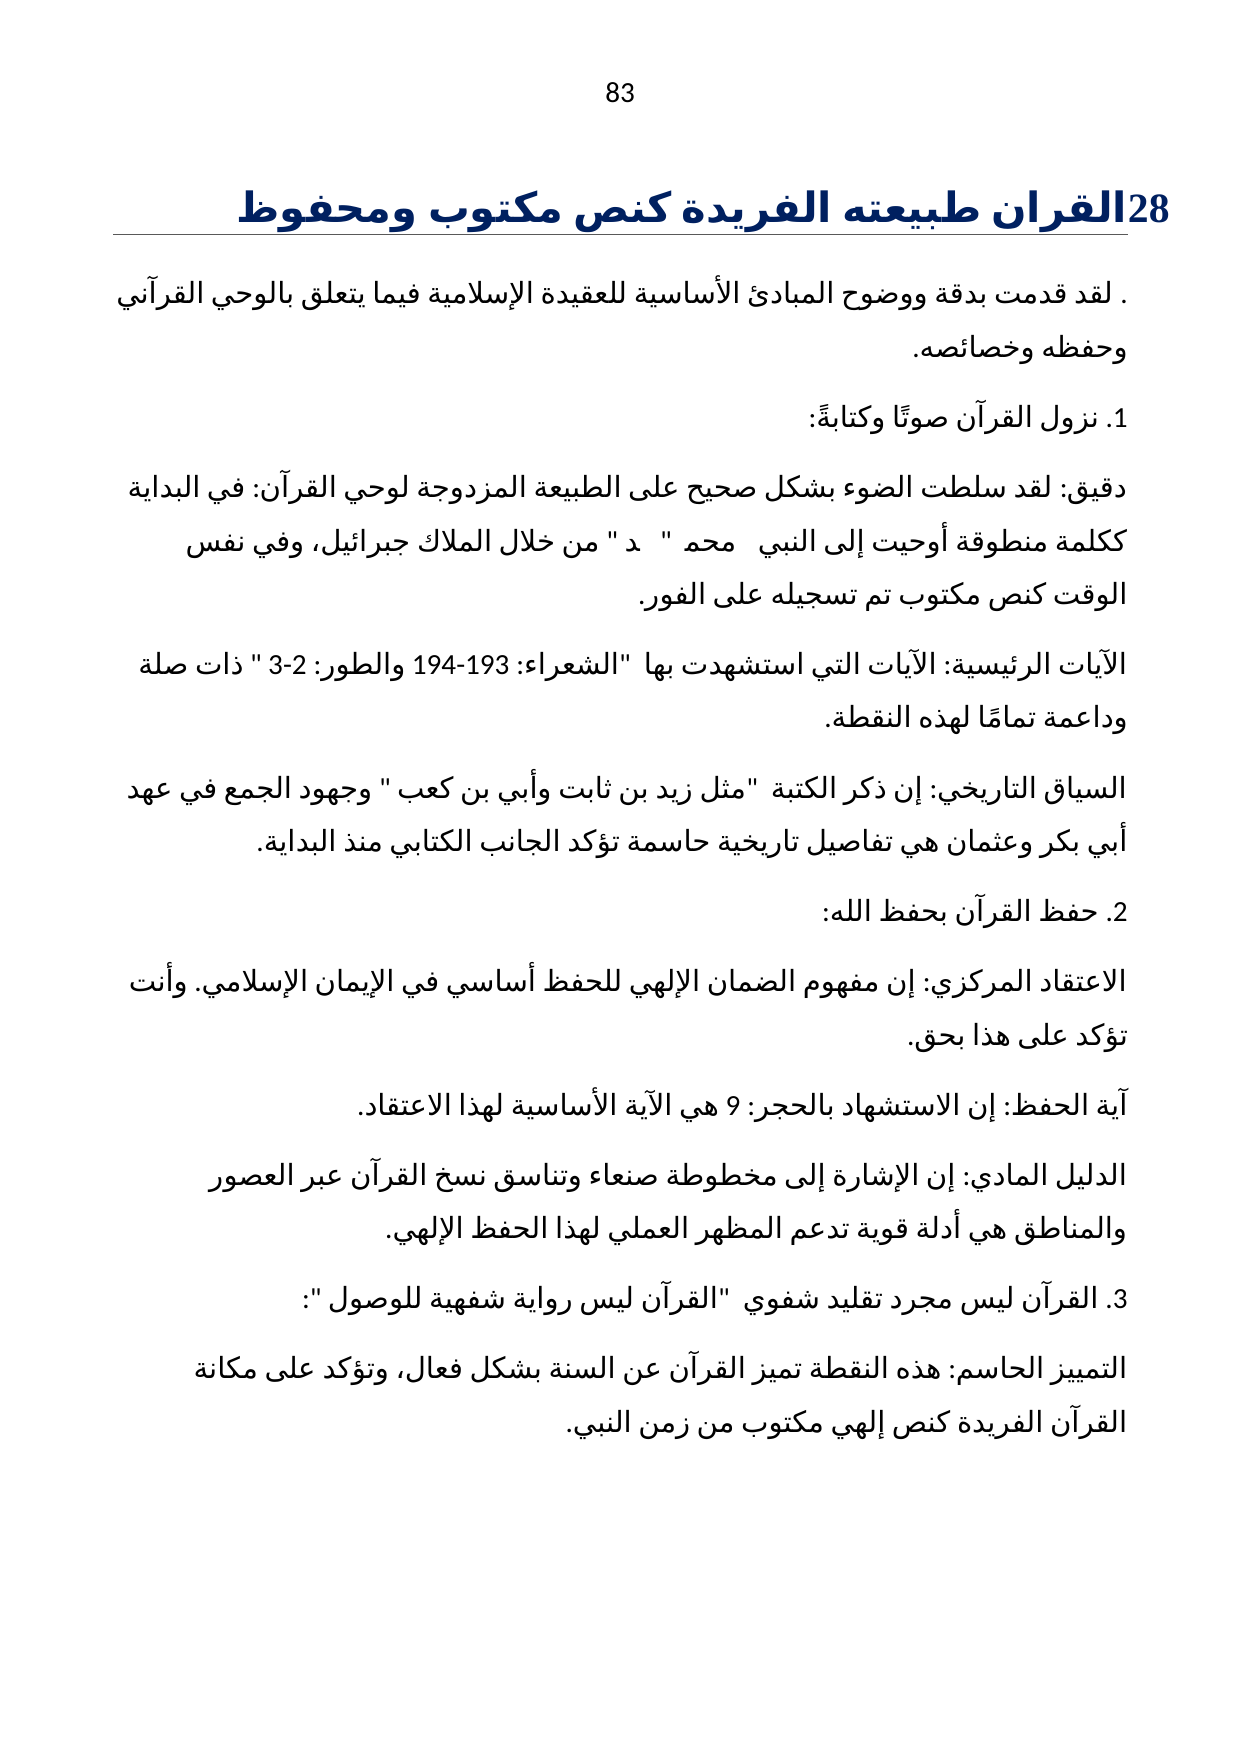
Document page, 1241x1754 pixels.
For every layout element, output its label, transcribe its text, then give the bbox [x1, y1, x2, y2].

text الآيات الرئيسية: الآيات التي استشهدت بها "الشعراء: 193-194 والطور: 2-3 " ذات صلة وداعمة تمامًا لهذه النقطة. [112, 646, 1128, 735]
text السياق التاريخي: إن ذكر الكتبة "مثل زيد بن ثابت وأبي بن كعب " وجهود الجمع في عهد أبي بكر وعثمان هي تفاصيل تاريخية حاسمة تؤكد الجانب الكتابي منذ البداية. [112, 770, 1128, 859]
text آية الحفظ: إن الاستشهاد بالحجر: 9 هي الآية الأساسية لهذا الاعتقاد. [112, 1087, 1128, 1122]
text التمييز الحاسم: هذه النقطة تميز القرآن عن السنة بشكل فعال، وتؤكد على مكانة القرآن الفريدة كنص إلهي مكتوب من زمن النبي. [112, 1351, 1128, 1440]
text الدليل المادي: إن الإشارة إلى مخطوطة صنعاء وتناسق نسخ القرآن عبر العصور والمناطق هي أدلة قوية تدعم المظهر العملي لهذا الحفظ الإلهي. [112, 1157, 1128, 1246]
text 1. نزول القرآن صوتًا وكتابةً: [112, 399, 1128, 435]
text دقيق: لقد سلطت الضوء بشكل صحيح على الطبيعة المزدوجة لوحي القرآن: في البداية ككلمة منطوقة أوحيت إلى النبي محمد "ﷺ " من خلال الملاك جبرائيل، وفي نفس الوقت كنص مكتوب تم تسجيله على الفور. [112, 469, 1128, 612]
text الاعتقاد المركزي: إن مفهوم الضمان الإلهي للحفظ أساسي في الإيمان الإسلامي. وأنت تؤكد على هذا بحق. [112, 963, 1128, 1052]
subtitle القران طبيعته الفريدة كنص مكتوب ومحفوظ [112, 184, 1128, 235]
text 3. القرآن ليس مجرد تقليد شفوي "القرآن ليس رواية شفهية للوصول ": [112, 1281, 1128, 1316]
text 2. حفظ القرآن بحفظ الله: [112, 893, 1128, 929]
text . لقد قدمت بدقة ووضوح المبادئ الأساسية للعقيدة الإسلامية فيما يتعلق بالوحي القرآني وحفظه وخصائصه. [112, 276, 1128, 364]
